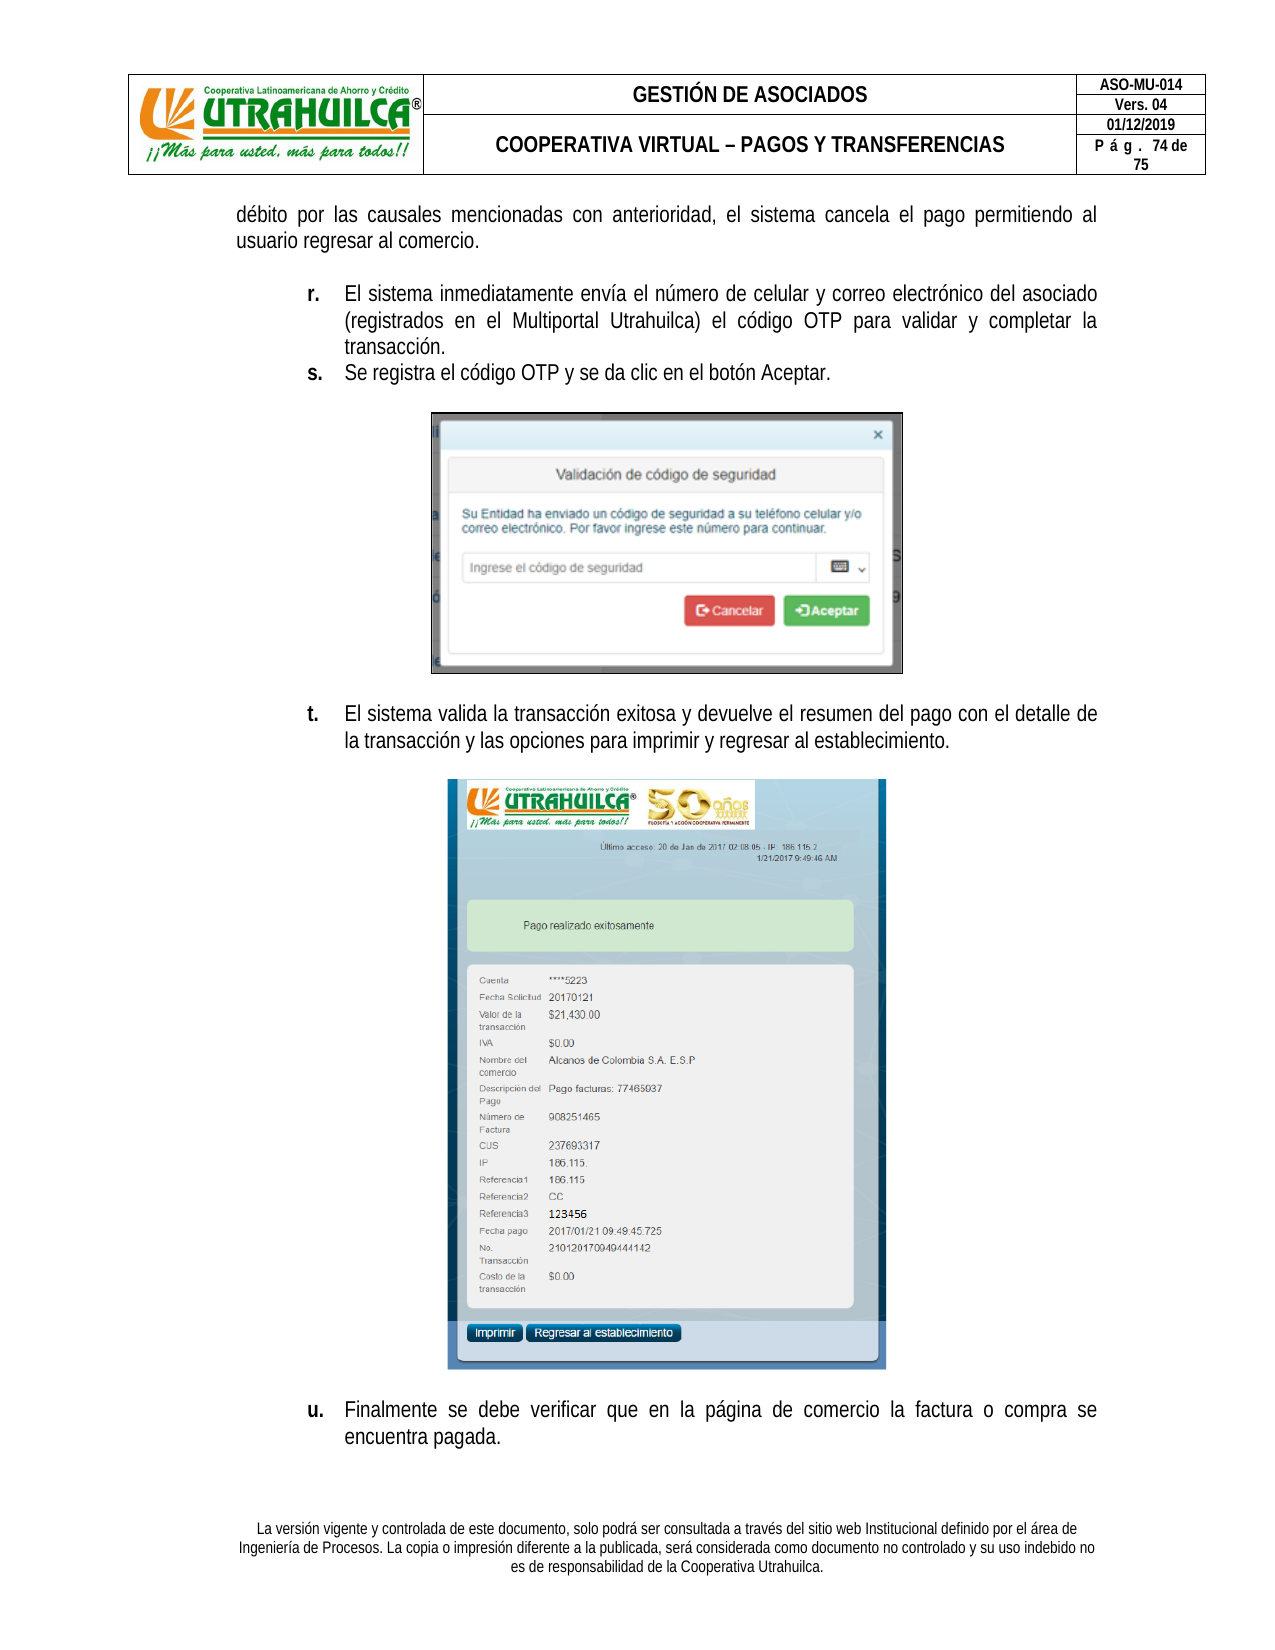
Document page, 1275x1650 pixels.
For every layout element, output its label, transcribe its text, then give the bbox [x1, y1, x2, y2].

list Se registra el código OTP y se da clic en el botón Aceptar. [307, 359, 1098, 386]
list Finalmente se debe verificar que en la página de comercio la factura o compra se encuentra pagada. [307, 1396, 1098, 1449]
list El sistema valida la transacción exitosa y devuelve el resumen del pago con el detalle de la transacción y las opciones para imprimir y regresar al establecimiento. [307, 700, 1098, 753]
picture [432, 414, 902, 673]
list El sistema inmediatamente envía el número de celular y correo electrónico del asociado (registrados en el Multiportal Utrahuilca) el código OTP para validar y completar la transacción. [307, 280, 1098, 359]
picture [447, 779, 887, 1370]
picture [139, 86, 422, 162]
